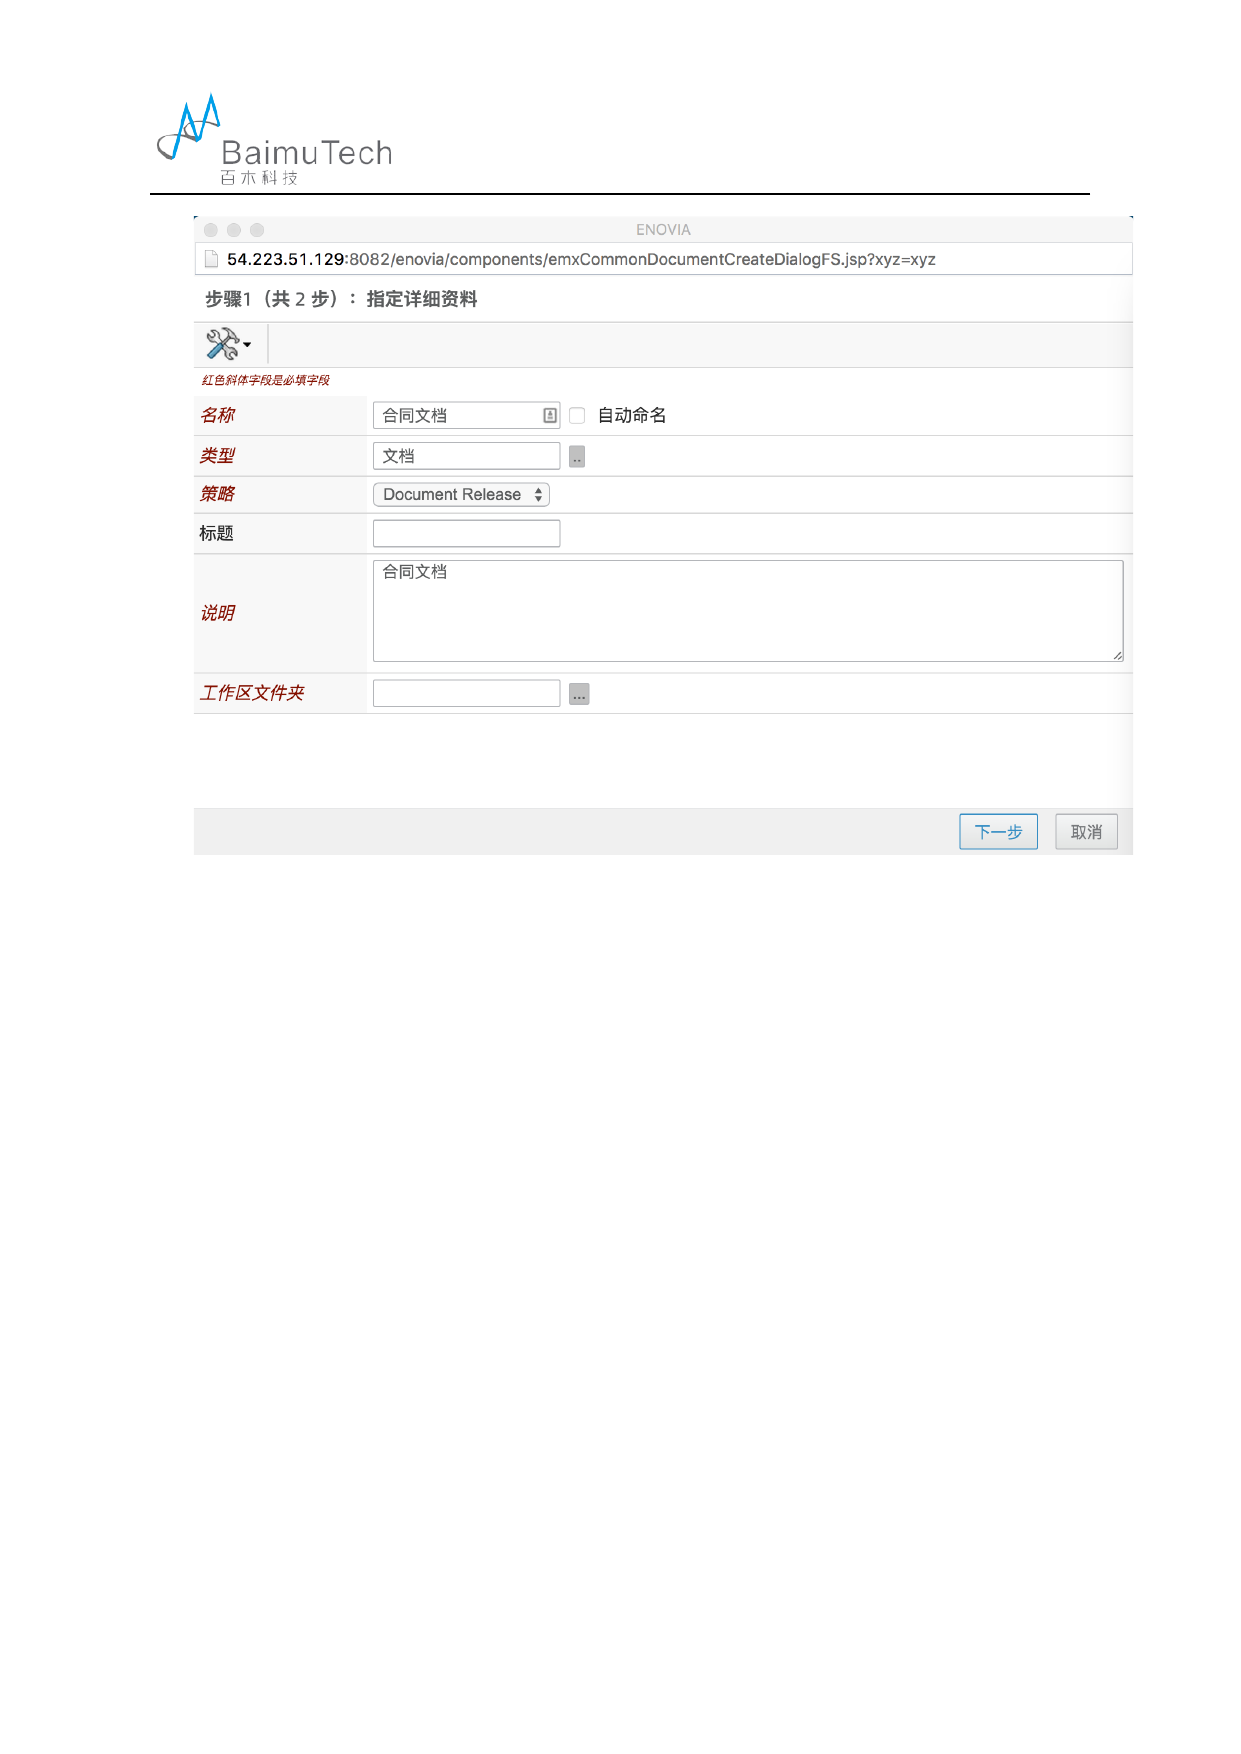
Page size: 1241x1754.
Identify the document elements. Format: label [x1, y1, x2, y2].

picture [193, 216, 1134, 855]
picture [150, 88, 421, 191]
